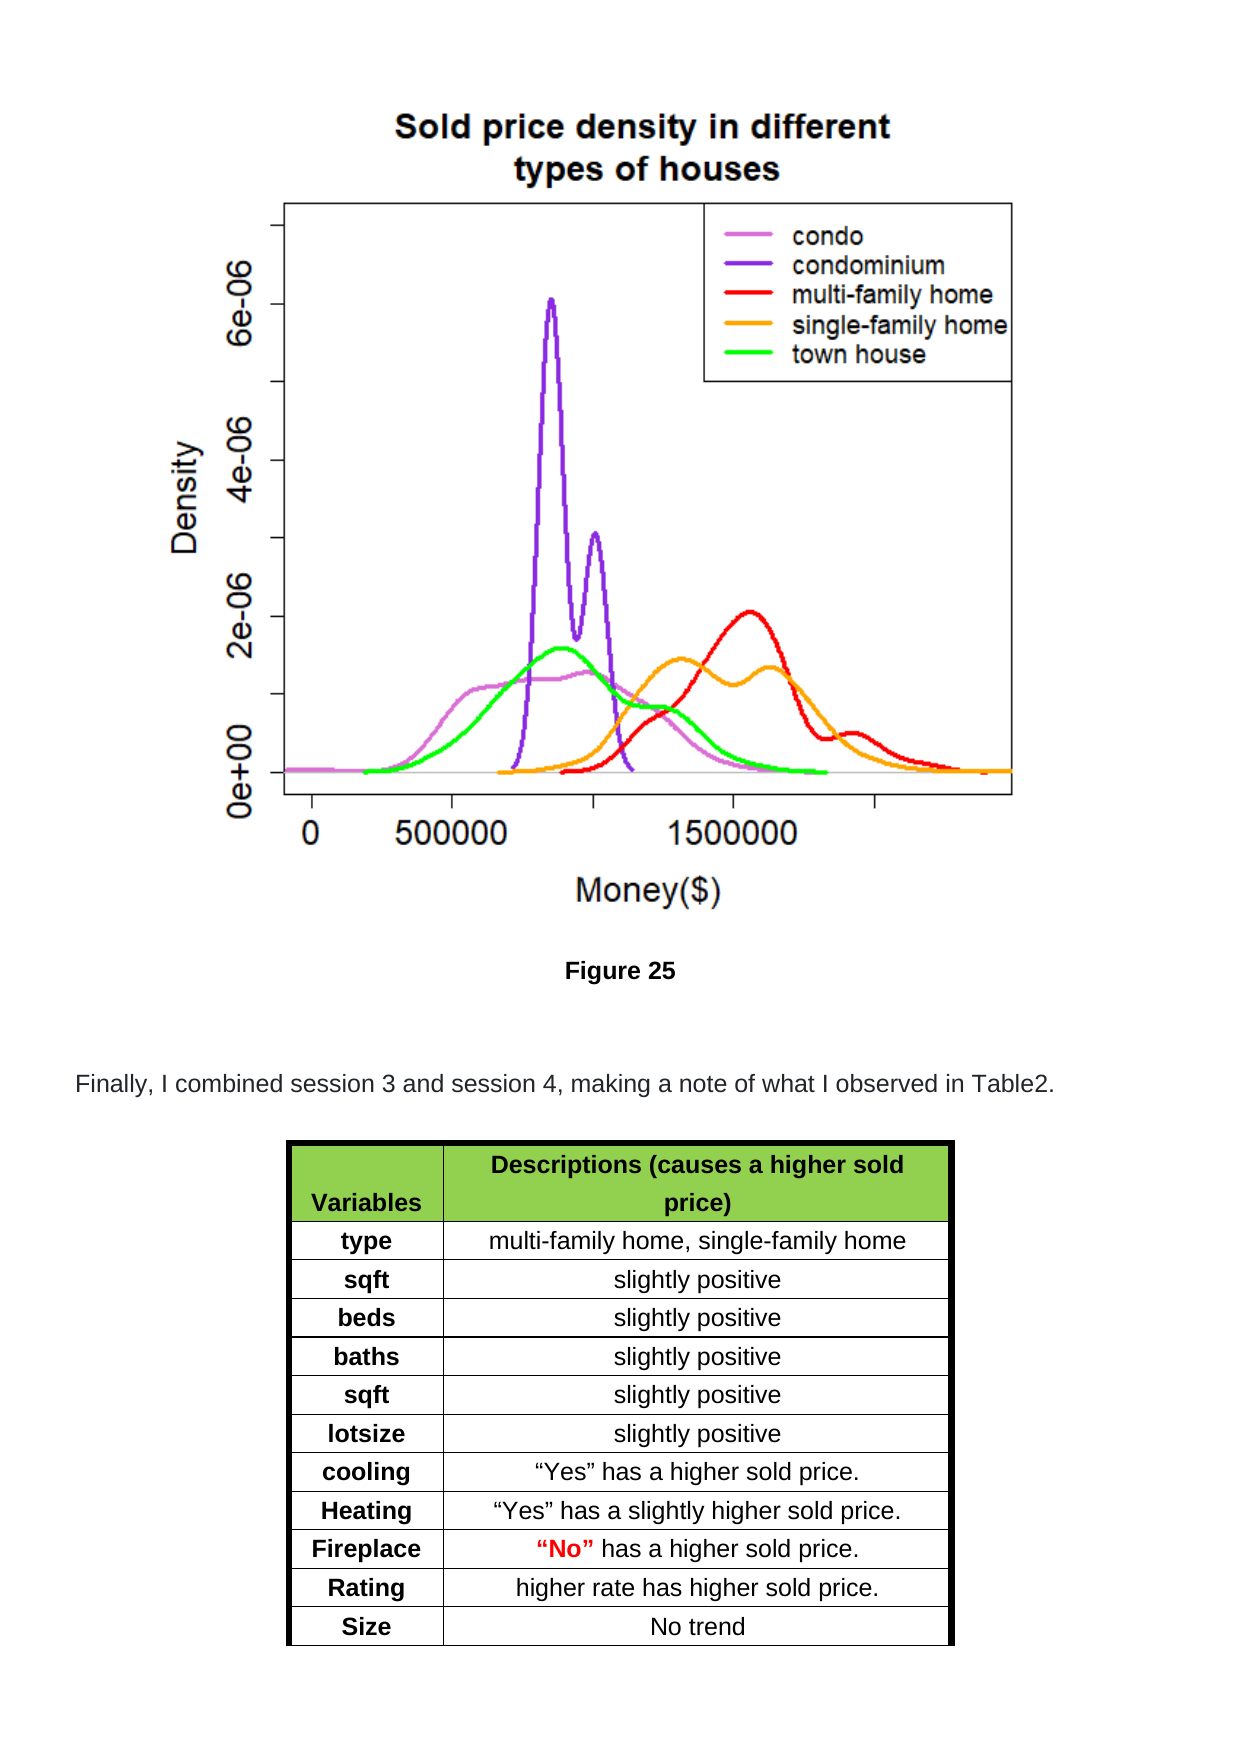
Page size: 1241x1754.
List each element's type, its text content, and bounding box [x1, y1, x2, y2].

table_cell “Yes” has a higher sold price. [444, 1453, 948, 1491]
table_cell higher rate has higher sold price. [444, 1569, 948, 1606]
table_cell “No” has a higher sold price. [444, 1530, 948, 1568]
picture [170, 89, 1071, 937]
table_cell Heating [292, 1492, 443, 1529]
table_cell sqft [292, 1260, 443, 1298]
table_cell baths [292, 1338, 443, 1375]
table_cell type [292, 1222, 443, 1259]
table_cell sqft [292, 1376, 443, 1413]
table_cell beds [292, 1299, 443, 1336]
table_cell cooling [292, 1453, 443, 1491]
table_header Variables [292, 1146, 443, 1221]
table_header Descriptions (causes a higher sold price) [444, 1146, 948, 1221]
table_cell slightly positive [444, 1415, 948, 1452]
table_cell slightly positive [444, 1260, 948, 1298]
text Finally, I combined session 3 and session 4, making a note of what I observed in Table2. [75, 1064, 1165, 1102]
table_cell slightly positive [444, 1299, 948, 1336]
text Figure 25 [75, 952, 1165, 989]
table_cell lotsize [292, 1415, 443, 1452]
table_cell slightly positive [444, 1338, 948, 1375]
table_cell Size [292, 1607, 443, 1645]
table_cell “Yes” has a slightly higher sold price. [444, 1492, 948, 1529]
table_cell Rating [292, 1569, 443, 1606]
table_cell No trend [444, 1607, 948, 1645]
table_cell Fireplace [292, 1530, 443, 1568]
table_cell slightly positive [444, 1376, 948, 1413]
table_cell multi-family home, single-family home [444, 1222, 948, 1259]
